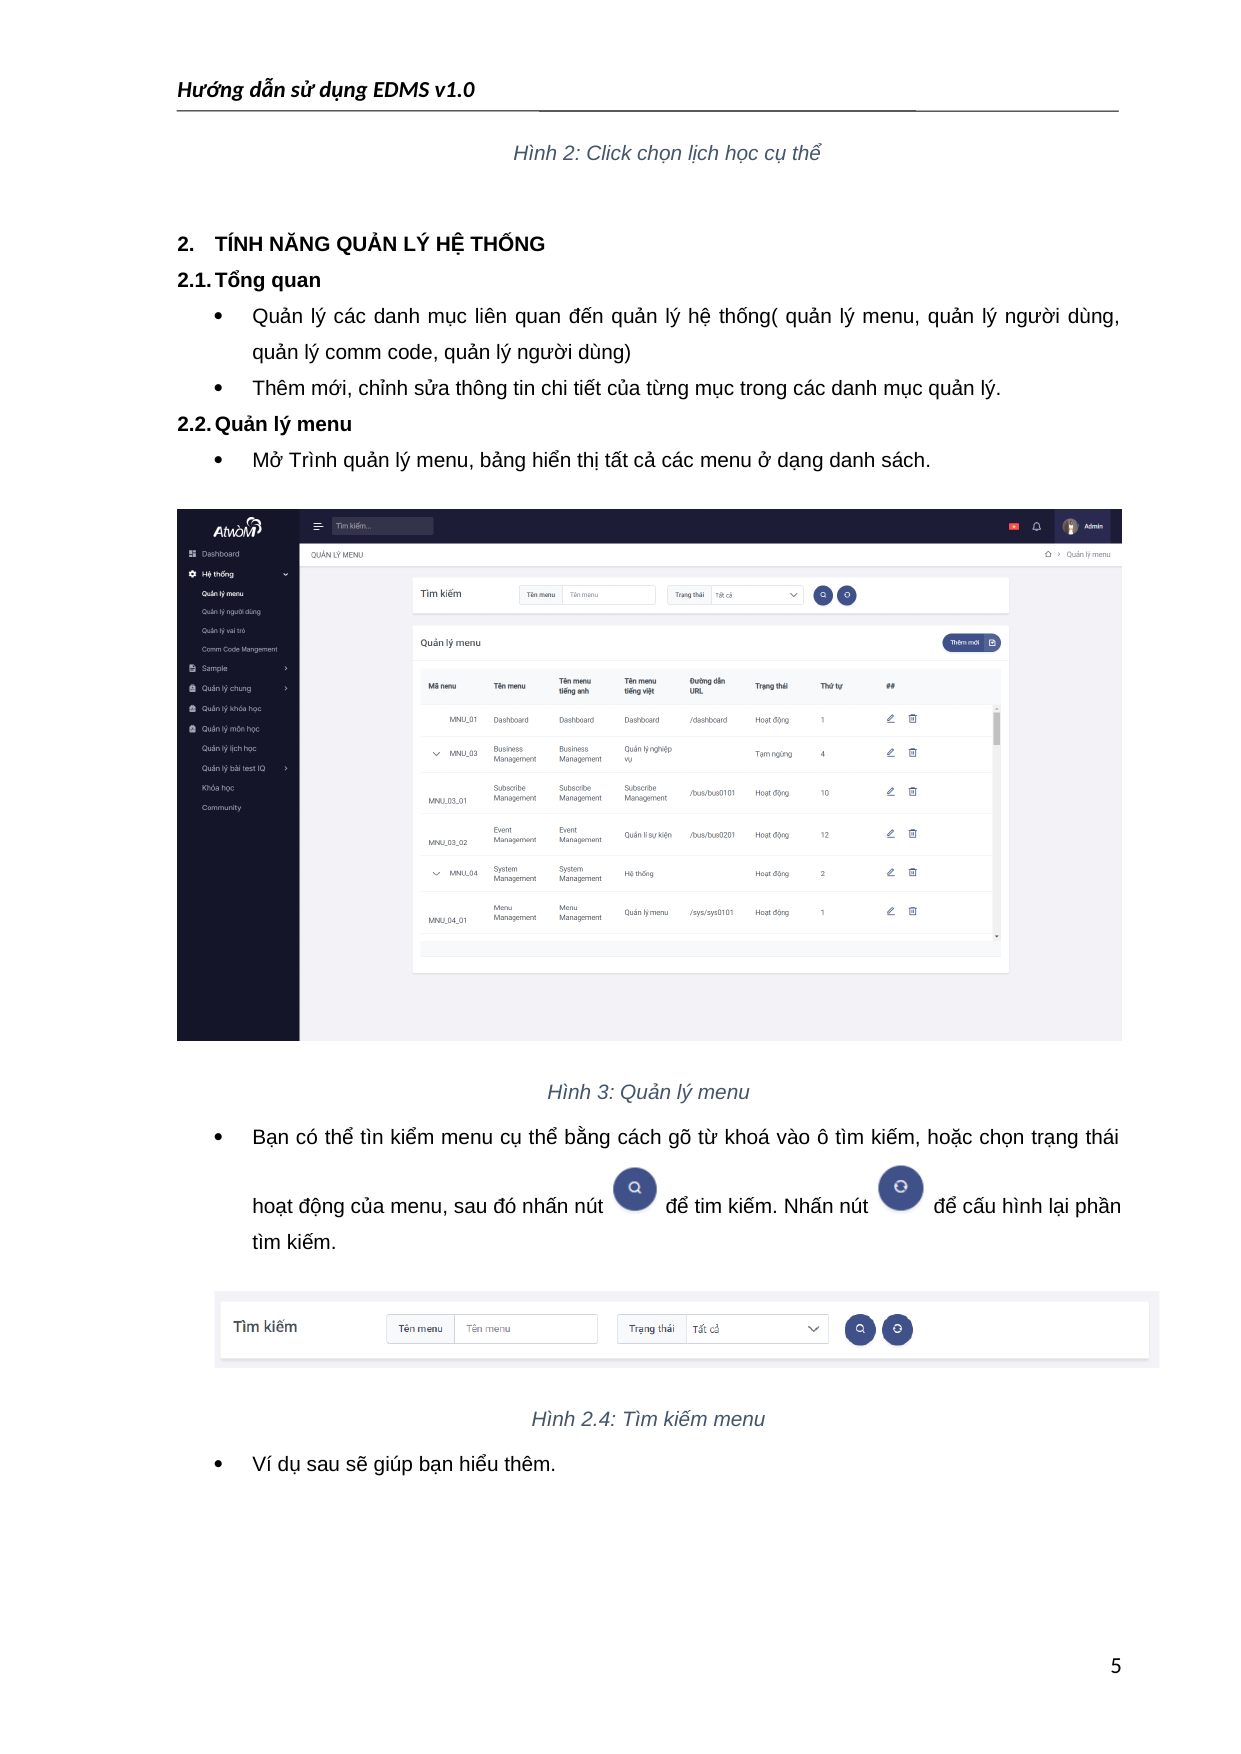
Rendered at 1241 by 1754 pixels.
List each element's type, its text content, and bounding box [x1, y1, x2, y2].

list Ví dụ sau sẽ giúp bạn hiểu thêm. [214, 1451, 1122, 1476]
picture [609, 1160, 660, 1214]
list Mở Trình quản lý menu, bảng hiển thị tất cả các menu ở dạng danh sách. [214, 448, 1122, 472]
list Bạn có thể tìn kiểm menu cụ thể bằng cách gõ từ khoá vào ô tìm kiếm, hoặc chọn trạng thái hoạt động của menu, sau đó nhấn nút để tim kiếm. Nhấn nút để cấu hình lại phần tìm kiếm. [214, 1124, 1122, 1254]
list Tổng quan [177, 268, 1122, 292]
picture [874, 1160, 928, 1214]
list Thêm mới, chỉnh sửa thông tin chi tiết của từng mục trong các danh mục quản lý. [214, 376, 1122, 400]
text Hình 2.2.1 : Quản lý menu [177, 1080, 1122, 1104]
text Hình 2.2.2 : Tìm kiếm menu [177, 1407, 1122, 1431]
list Quản lý menu [177, 412, 1122, 436]
list Quản lý các danh mục liên quan đến quản lý hệ thống( quản lý menu, quản lý người dùng, quản lý comm code, quản lý người dùng) [214, 304, 1122, 364]
picture [177, 509, 1122, 1041]
picture [214, 1291, 1160, 1368]
list TÍNH NĂNG QUẢN LÝ HỆ THỐNG [177, 232, 1122, 256]
text Hình 1.2.1 : Click chọn lịch học cụ thể [214, 141, 1122, 164]
